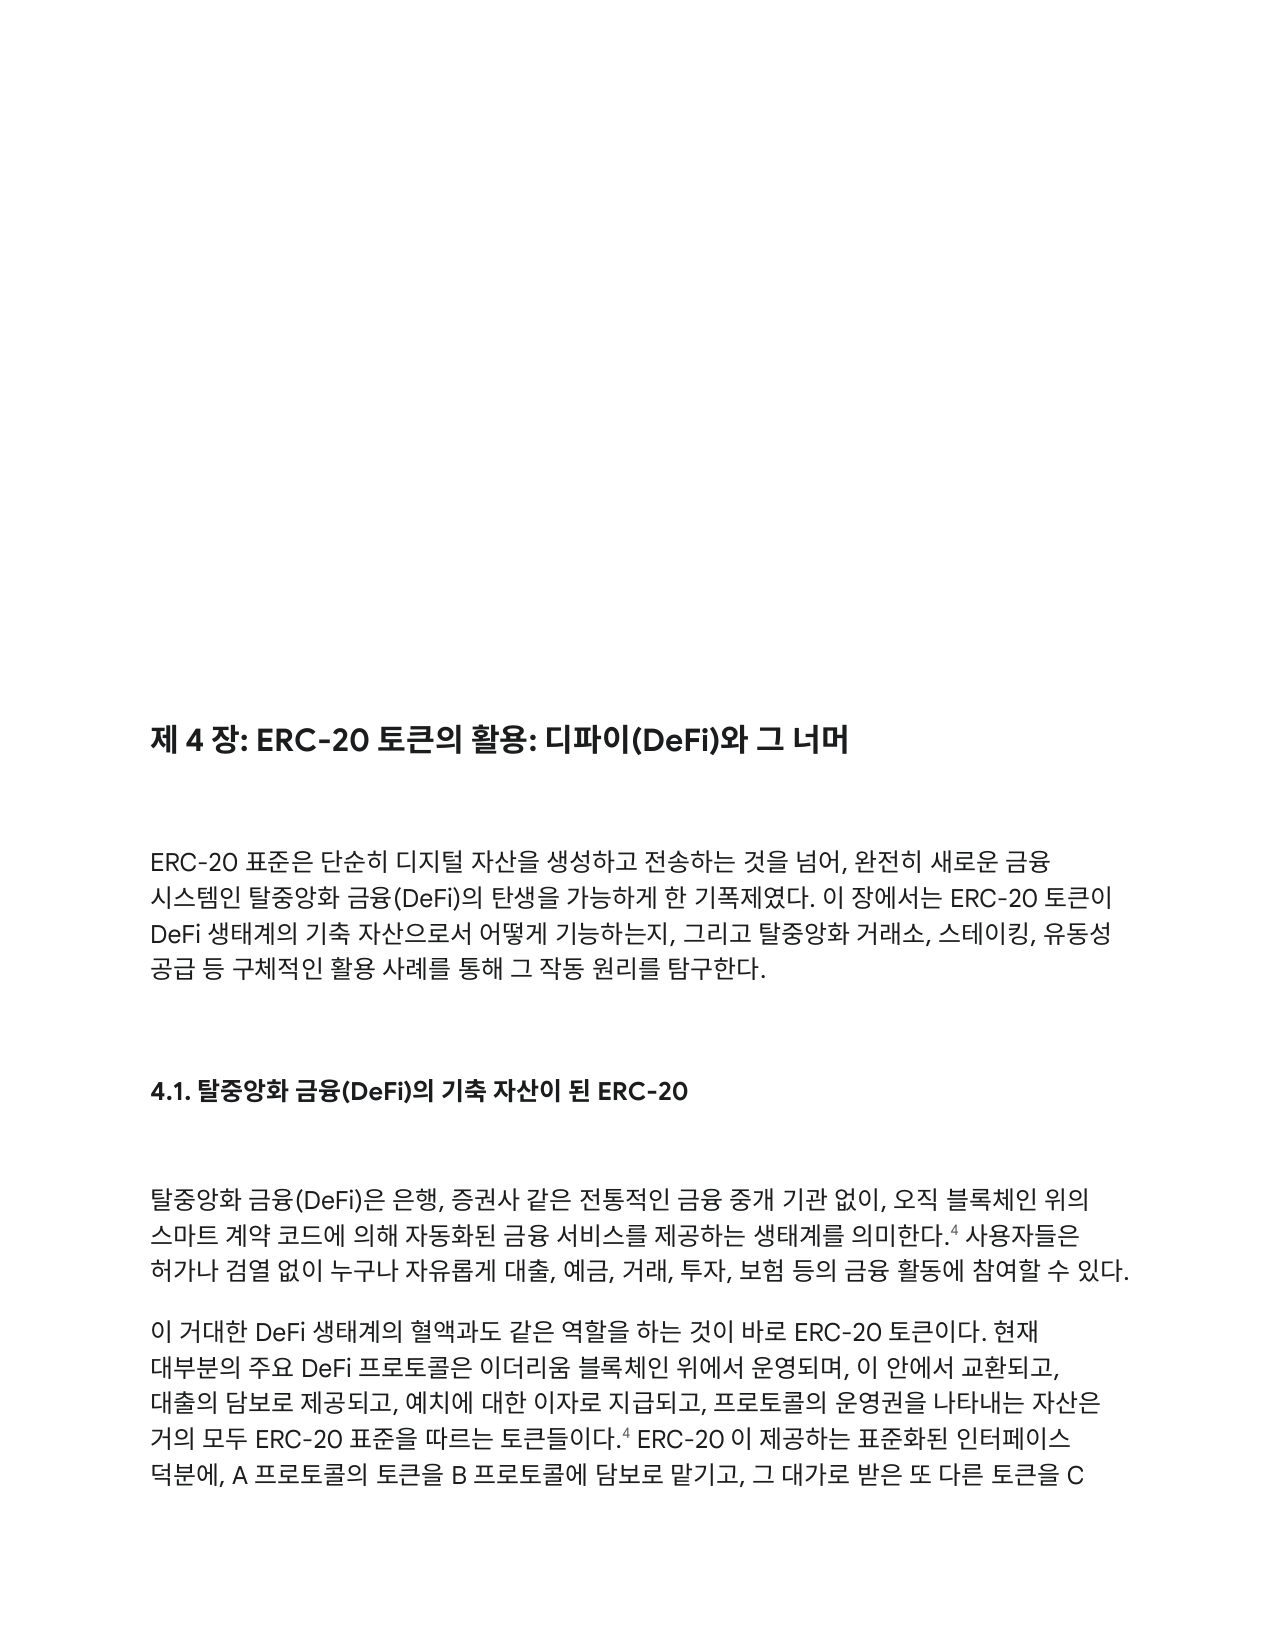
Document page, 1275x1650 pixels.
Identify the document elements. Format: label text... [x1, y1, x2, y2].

text ERC-20 표준은 단순히 디지털 자산을 생성하고 전송하는 것을 넘어, 완전히 새로운 금융 시스템인 탈중앙화 금융(DeFi)의 탄생을 가능하게 한 기폭제였다. 이 장에서는 ERC-20 토큰이 DeFi 생태계의 기축 자산으로서 어떻게 기능하는지, 그리고 탈중앙화 거래소, 스테이킹, 유동성 공급 등 구체적인 활용 사례를 통해 그 작동 원리를 탐구한다. [150, 847, 1125, 986]
subtitle 4.1. 탈중앙화 금융(DeFi)의 기축 자산이 된 ERC-20 [150, 1076, 1125, 1107]
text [150, 1317, 1125, 1492]
subtitle 제4장: ERC-20 토큰의 활용: 디파이(DeFi)와 그 너머 [150, 721, 1125, 760]
text 탈중앙화 금융(DeFi)은 은행, 증권사 같은 전통적인 금융 중개 기관 없이, 오직 블록체인 위의 스마트 계약 코드에 의해 자동화된 금융 서비스를 제공하는 생태계를 의미한다.4 사용자들은 허가나 검열 없이 누구나 자유롭게 대출, 예금, 거래, 투자, 보험 등의 금융 활동에 참여할 수 있다. [150, 1185, 1125, 1288]
